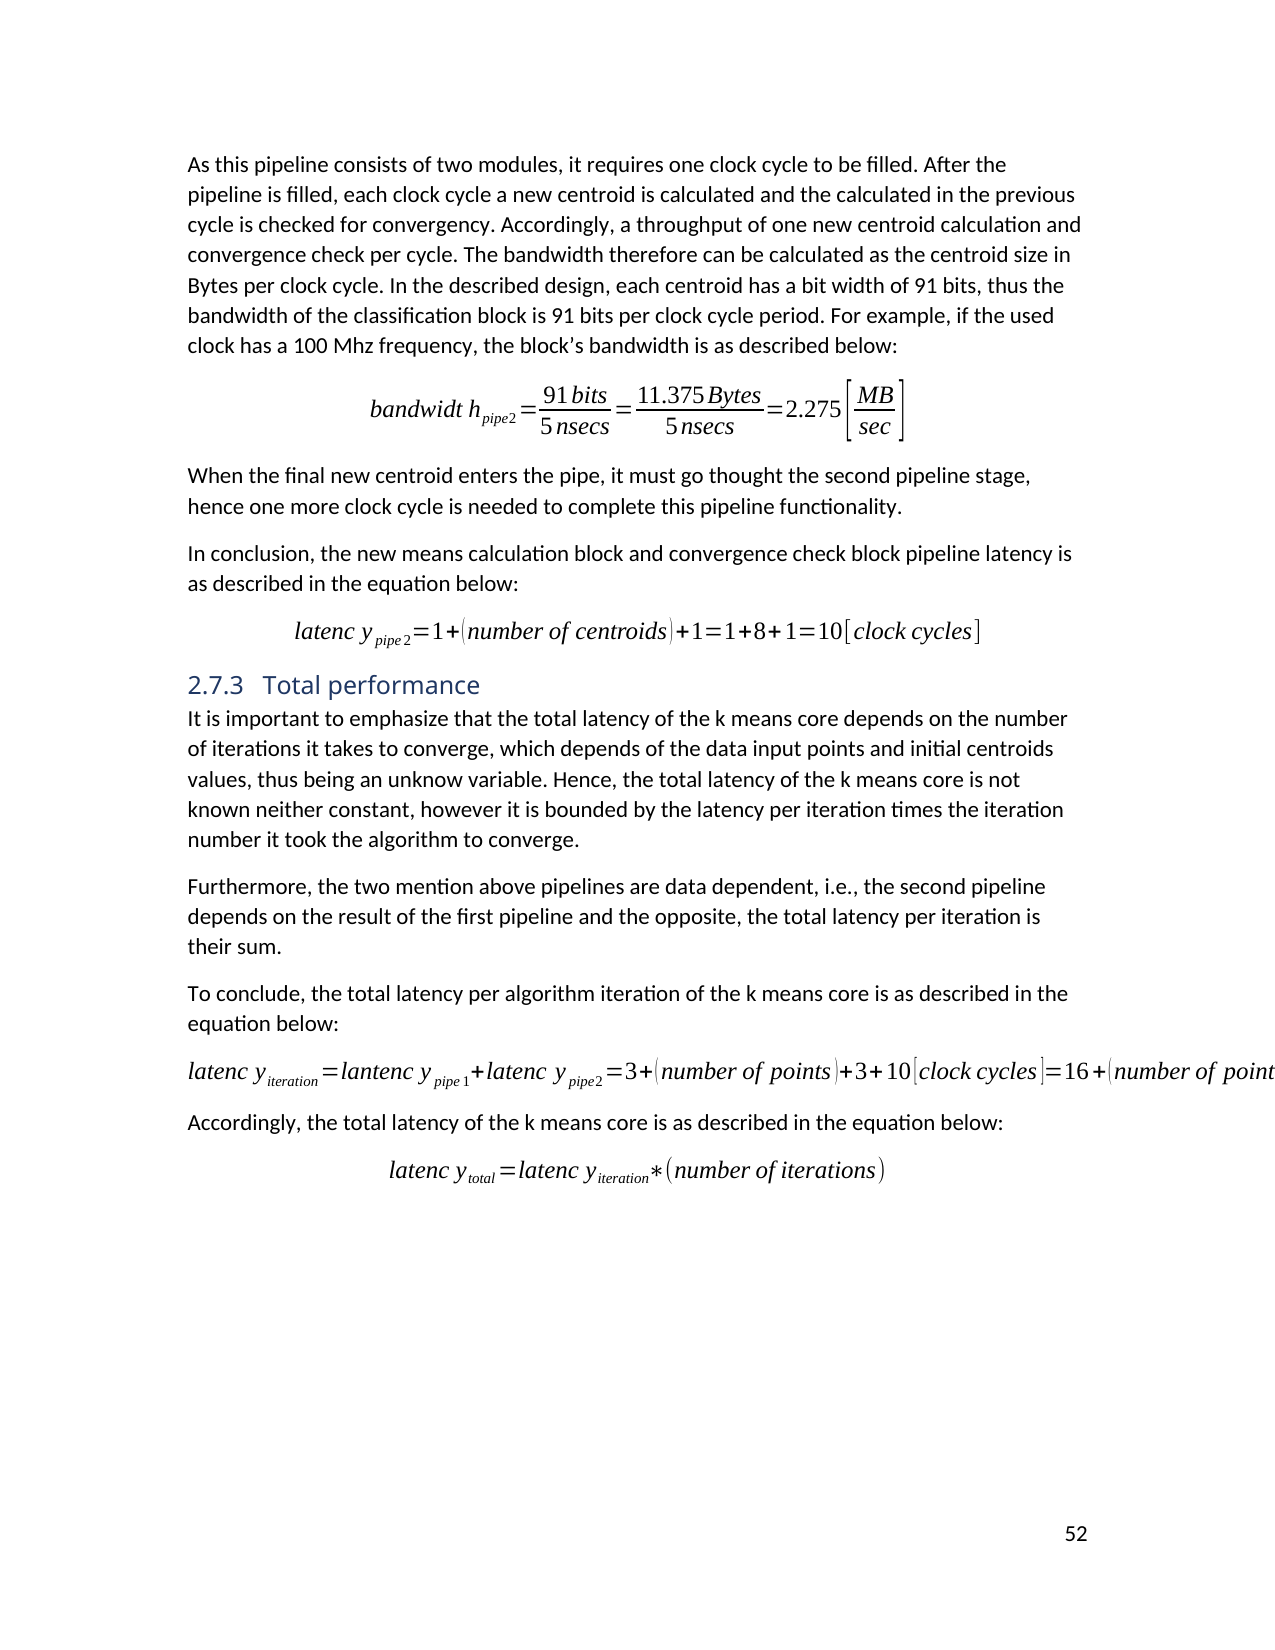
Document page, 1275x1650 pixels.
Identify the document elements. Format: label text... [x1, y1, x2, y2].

text In conclusion, the new means calculation block and convergence check block pipeline latency is as described in the equation below: [187, 539, 1087, 597]
text Accordingly, the total latency of the k means core is as described in the equation below: [187, 1108, 1087, 1136]
text When the final new centroid enters the pipe, it must go thought the second pipeline stage, hence one more clock cycle is needed to complete this pipeline functionality. [187, 462, 1087, 520]
text It is important to emphasize that the total latency of the k means core depends on the number of iterations it takes to converge, which depends of the data input points and initial centroids values, thus being an unknow variable. Hence, the total latency of the k means core is not known neither constant, however it is bounded by the latency per iteration times the iteration number it took the algorithm to converge. [187, 704, 1087, 853]
text As this pipeline consists of two modules, it requires one clock cycle to be filled. After the pipeline is filled, each clock cycle a new centroid is calculated and the calculated in the previous cycle is checked for convergency. Accordingly, a throughput of one new centroid calculation and convergence check per cycle. The bandwidth therefore can be calculated as the centroid size in Bytes per clock cycle. In the described design, each centroid has a bit width of 91 bits, thus the bandwidth of the classification block is 91 bits per clock cycle period. For example, if the used clock has a 100 Mhz frequency, the block’s bandwidth is as described below: [187, 150, 1087, 359]
text To conclude, the total latency per algorithm iteration of the k means core is as described in the equation below: [187, 979, 1087, 1037]
text Furthermore, the two mention above pipelines are data dependent, i.e., the second pipeline depends on the result of the first pipeline and the opposite, the total latency per iteration is their sum. [187, 872, 1087, 960]
subtitle Total performance [187, 667, 1087, 702]
